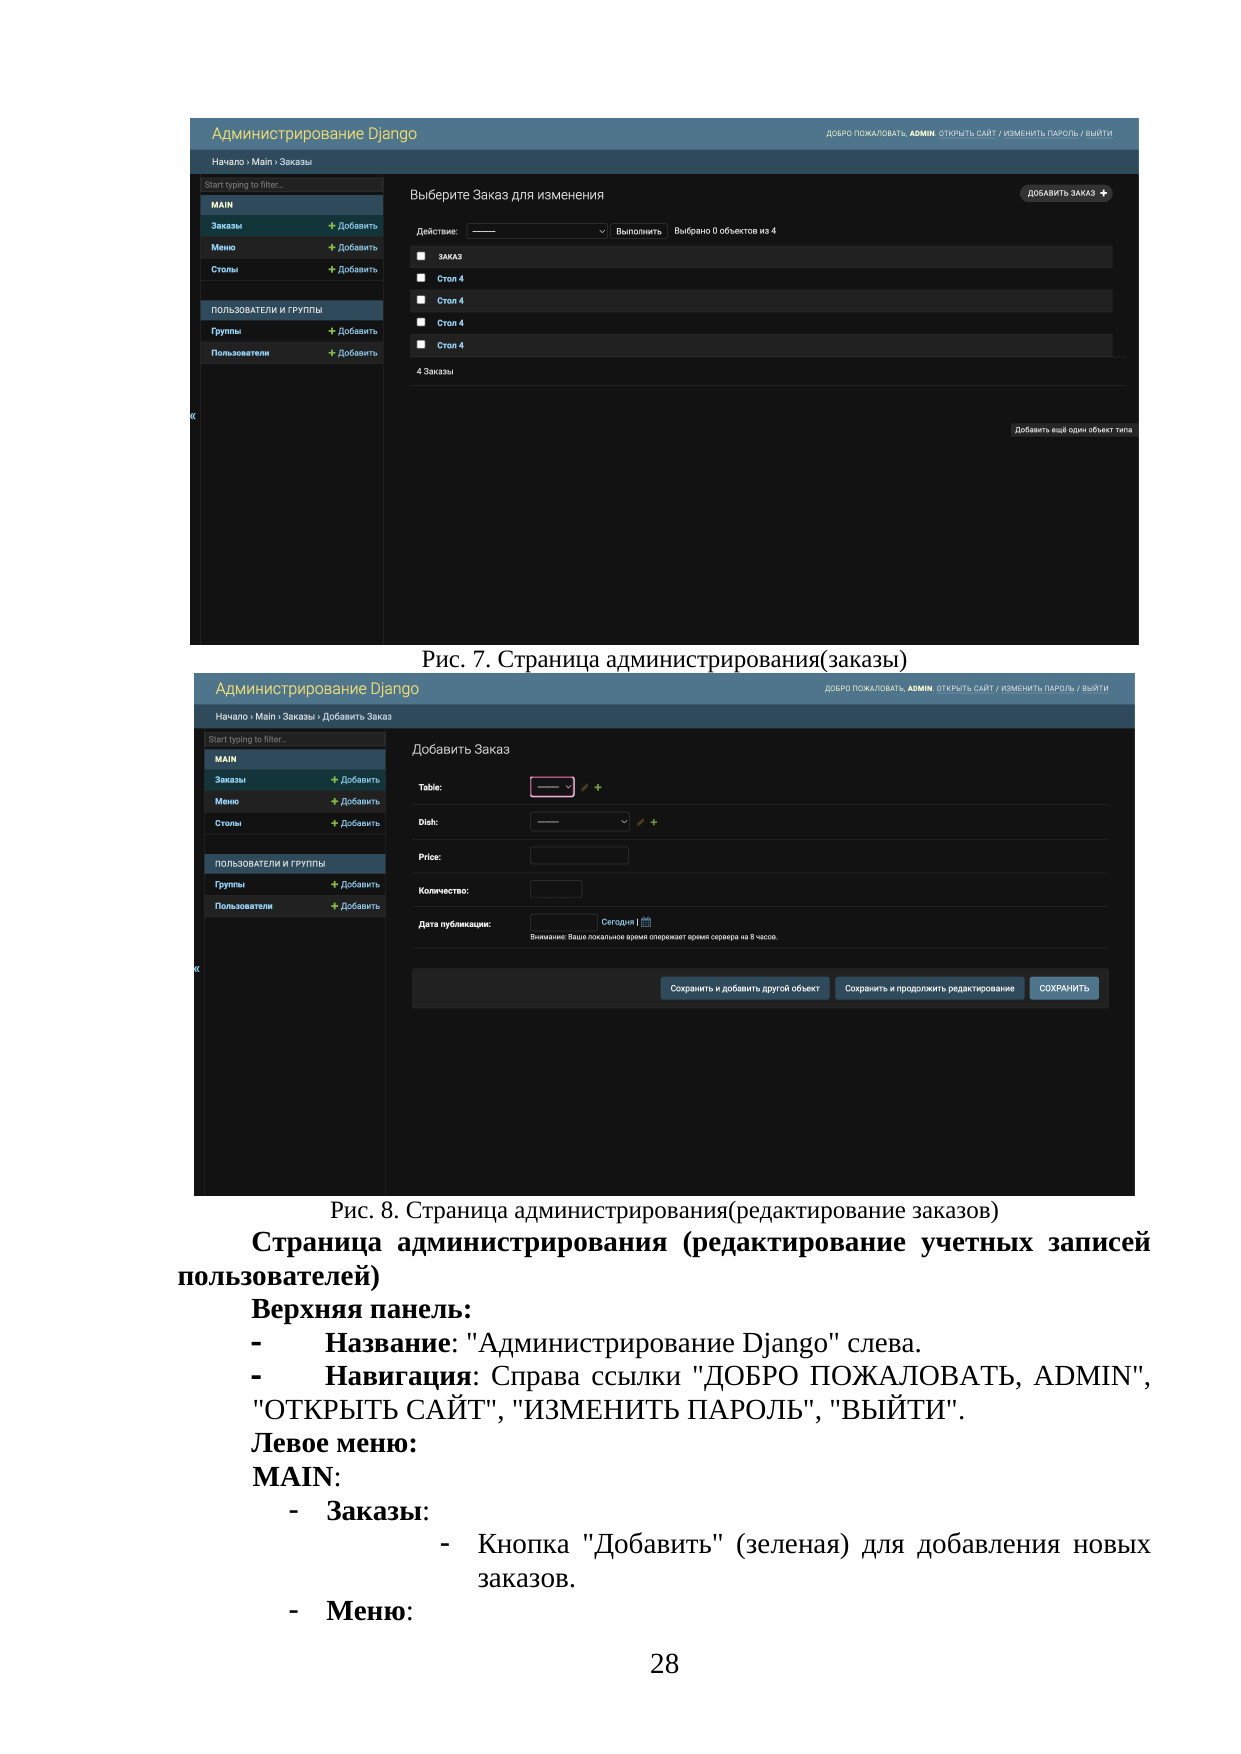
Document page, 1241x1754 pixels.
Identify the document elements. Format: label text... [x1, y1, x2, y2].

text Левое меню: [177, 1426, 1152, 1459]
list Заказы: [288, 1493, 1152, 1526]
text MAIN: [252, 1459, 1152, 1493]
list Название: "Администрирование Django" слева. [251, 1325, 1152, 1358]
picture [194, 673, 1135, 1196]
text Верхняя панель: [177, 1291, 1152, 1325]
list Навигация: Справа ссылки "ДОБРО ПОЖАЛОВАТЬ, ADMIN", "ОТКРЫТЬ САЙТ", "ИЗМЕНИТЬ ПАРОЛЬ", "ВЫЙТИ". [251, 1358, 1152, 1426]
list Кнопка "Добавить" (зеленая) для добавления новых заказов. [440, 1526, 1152, 1593]
text Страница администрирования (редактирование учетных записей пользователей) [177, 1224, 1152, 1291]
picture [190, 118, 1139, 645]
list Меню: [288, 1593, 1152, 1627]
